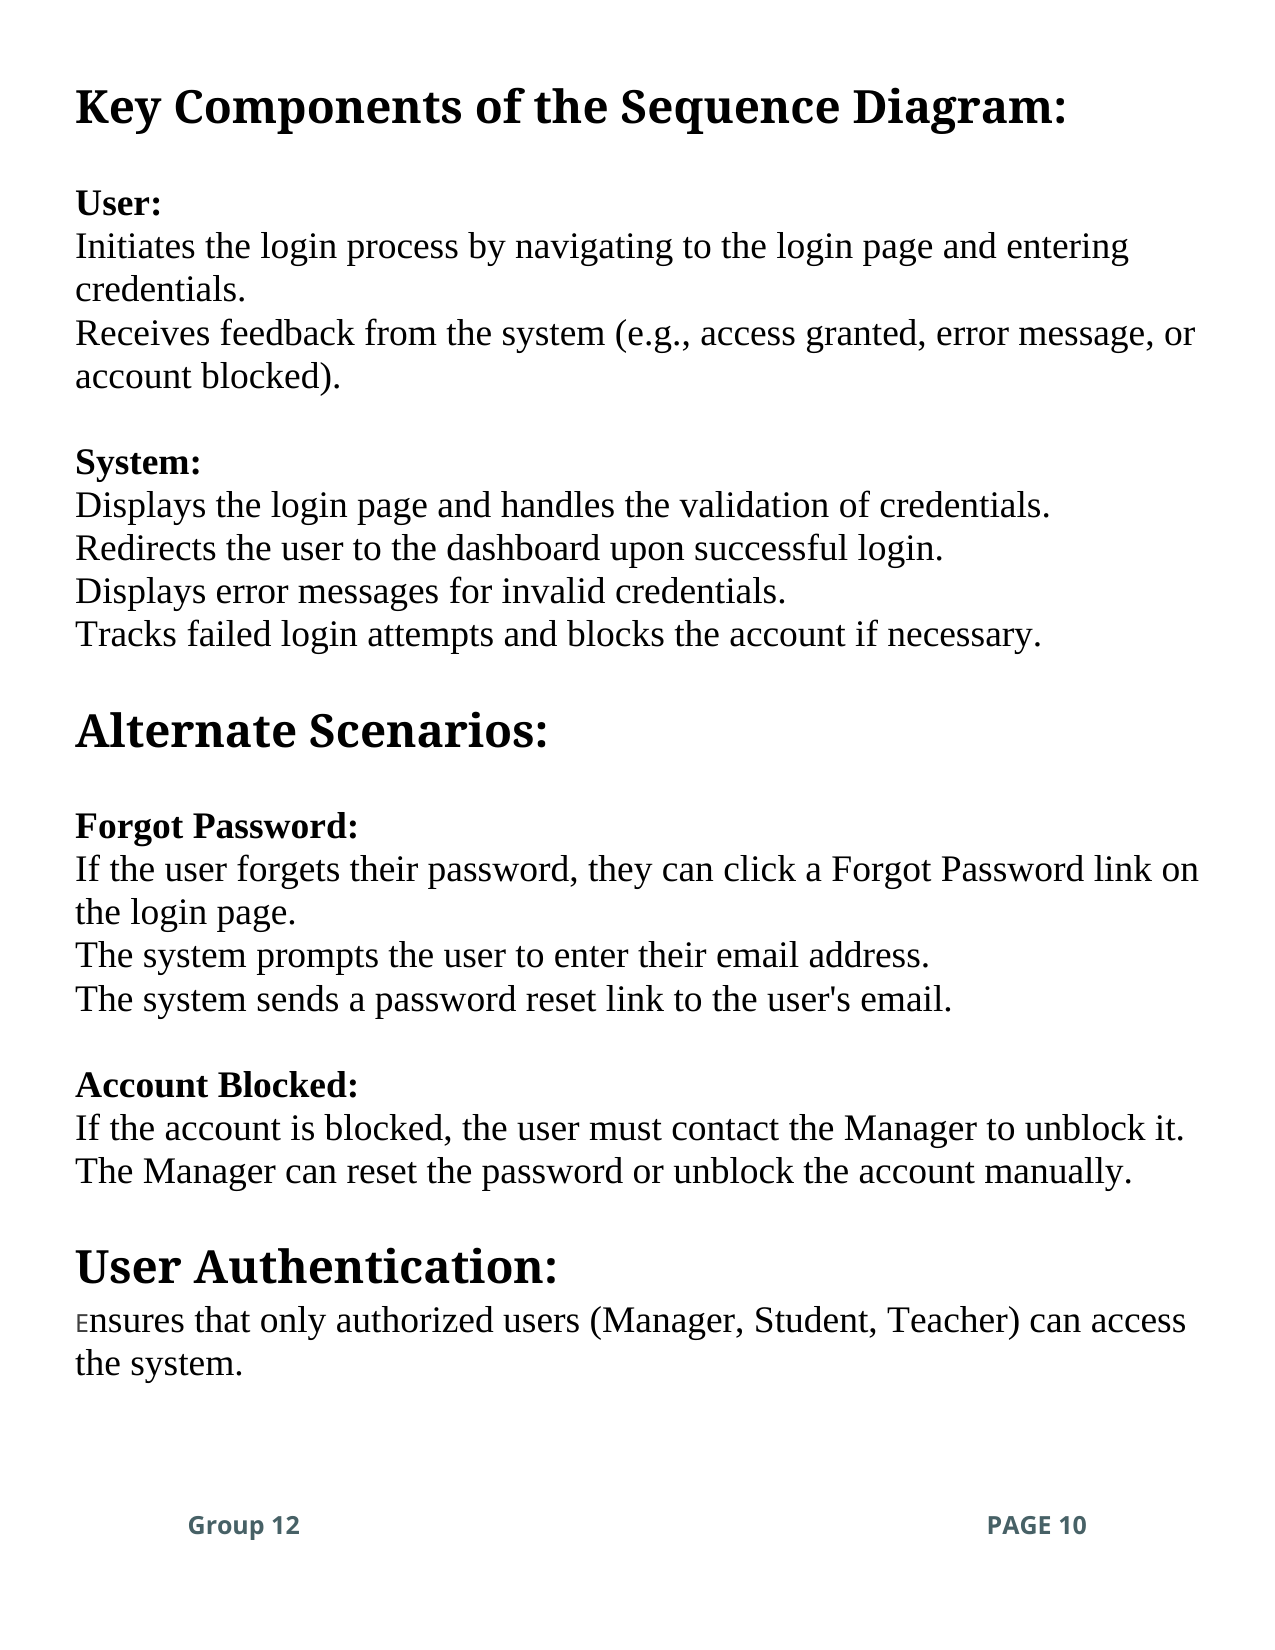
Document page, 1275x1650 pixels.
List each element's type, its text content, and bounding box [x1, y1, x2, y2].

text If the account is blocked, the user must contact the Manager to unblock it. [75, 1105, 1200, 1148]
text Displays error messages for invalid credentials. [75, 569, 1200, 612]
text Forgot Password: [75, 803, 1200, 847]
text The system sends a password reset link to the user's email. [75, 976, 1200, 1019]
text User Authentication: [75, 1235, 1200, 1297]
text Displays the login page and handles the validation of credentials. [75, 482, 1200, 526]
text System: [75, 439, 1200, 482]
text Key Components of the Sequence Diagram: [75, 75, 1200, 137]
text The Manager can reset the password or unblock the account manually. [75, 1148, 1200, 1192]
text Initiates the login process by navigating to the login page and entering credentials. [75, 224, 1200, 310]
text User: [75, 181, 1200, 224]
text Receives feedback from the system (e.g., access granted, error message, or account blocked). [75, 310, 1200, 396]
text If the user forgets their password, they can click a Forgot Password link on the login page. [75, 847, 1200, 933]
text The system prompts the user to enter their email address. [75, 933, 1200, 976]
text Account Blocked: [75, 1062, 1200, 1105]
text Ensures that only authorized users (Manager, Student, Teacher) can access the system. [75, 1297, 1200, 1383]
text Redirects the user to the dashboard upon successful login. [75, 526, 1200, 569]
text Tracks failed login attempts and blocks the account if necessary. [75, 612, 1200, 655]
text Alternate Scenarios: [75, 698, 1200, 760]
